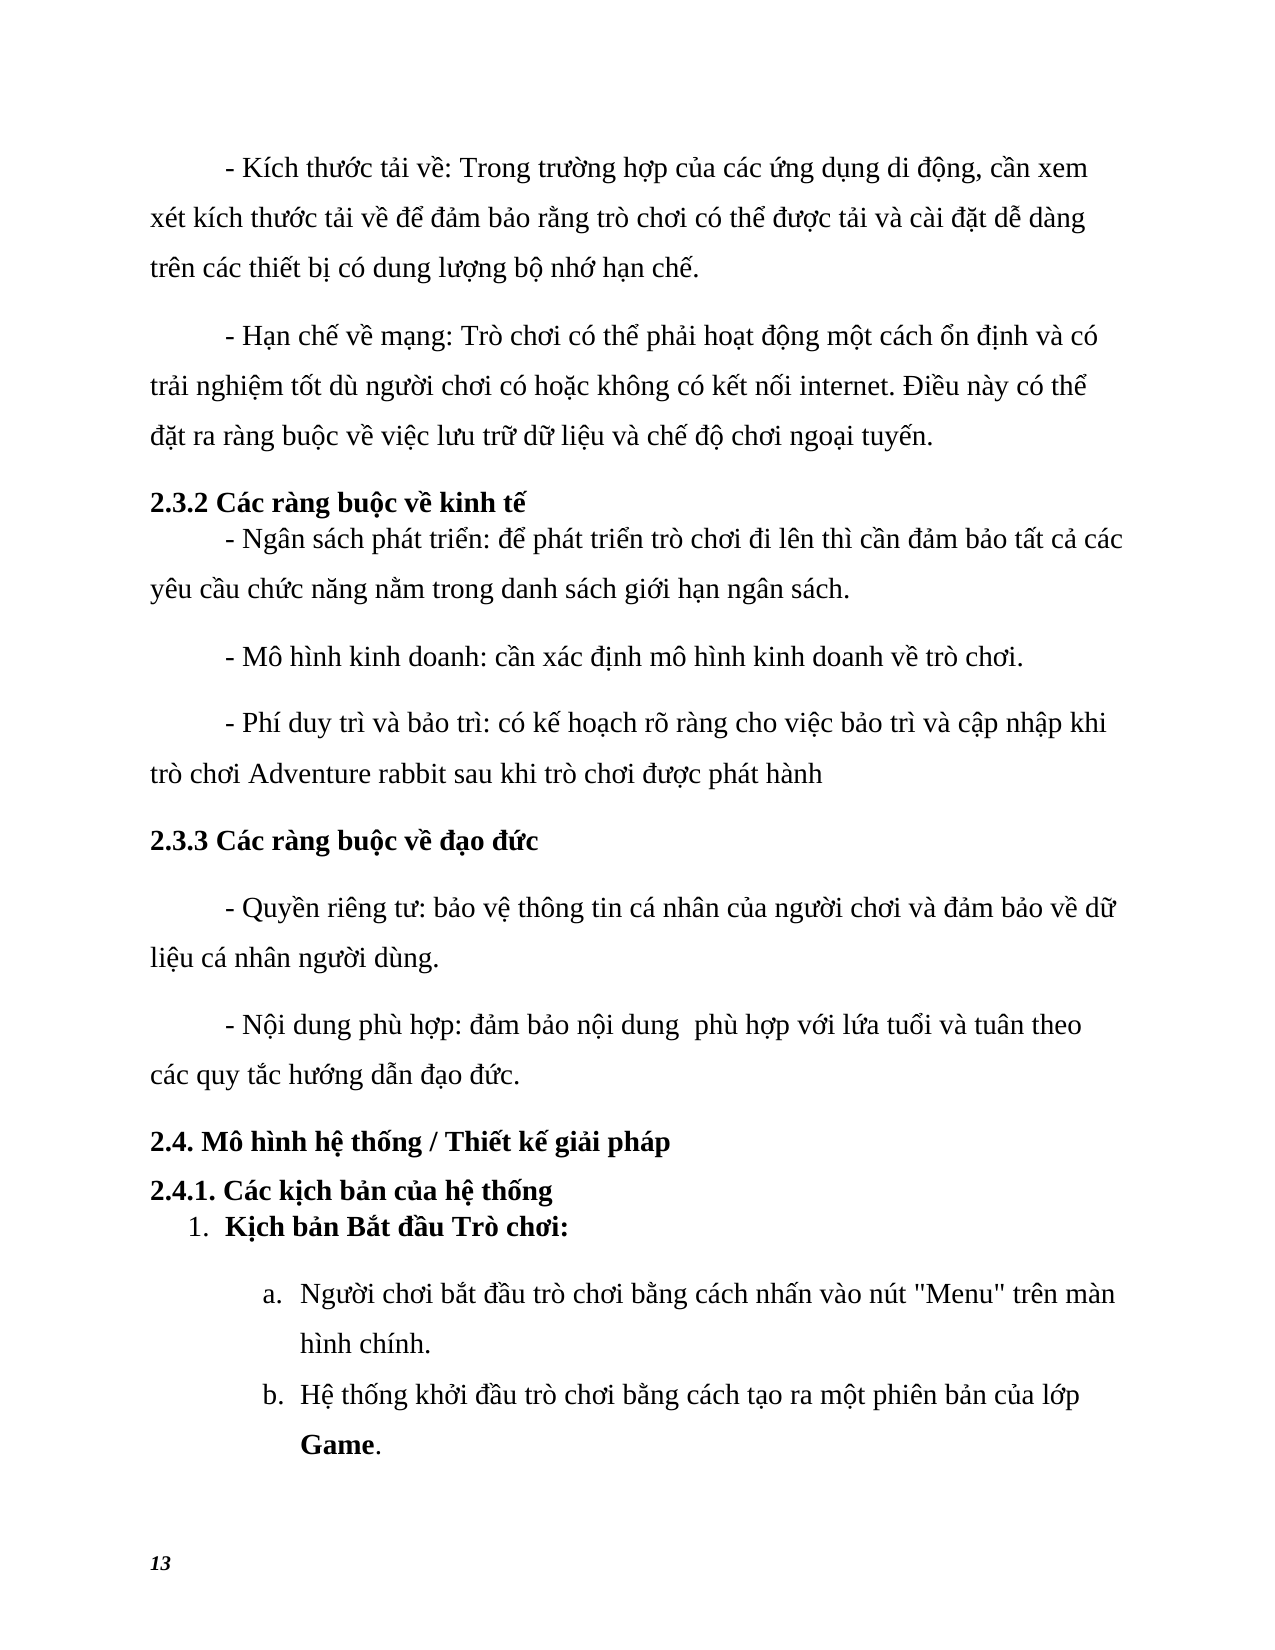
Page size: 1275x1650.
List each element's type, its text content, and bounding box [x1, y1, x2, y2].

text - Phí duy trì và bảo trì: có kế hoạch rõ ràng cho việc bảo trì và cập nhập khi trò chơi Adventure rabbit sau khi trò chơi được phát hành [150, 706, 1125, 789]
text - Hạn chế về mạng: Trò chơi có thể phải hoạt động một cách ổn định và có trải nghiệm tốt dù người chơi có hoặc không có kết nối internet. Điều này có thể đặt ra ràng buộc về việc lưu trữ dữ liệu và chế độ chơi ngoại tuyến. [150, 318, 1125, 452]
text - Kích thước tải về: Trong trường hợp của các ứng dụng di động, cần xem xét kích thước tải về để đảm bảo rằng trò chơi có thể được tải và cài đặt dễ dàng trên các thiết bị có dung lượng bộ nhớ hạn chế. [150, 150, 1125, 284]
text 2.3.3 Các ràng buộc về đạo đức [150, 823, 1125, 856]
list Kịch bản Bắt đầu Trò chơi: [187, 1209, 1125, 1243]
list Hệ thống khởi đầu trò chơi bằng cách tạo ra một phiên bản của lớp Game. [262, 1377, 1125, 1461]
subtitle 2.3.2 Các ràng buộc về kinh tế [150, 485, 1125, 519]
subtitle 2.4. Mô hình hệ thống / Thiết kế giải pháp [150, 1124, 1125, 1158]
text - Mô hình kinh doanh: cần xác định mô hình kinh doanh về trò chơi. [150, 639, 1125, 672]
text - Ngân sách phát triển: để phát triển trò chơi đi lên thì cần đảm bảo tất cả các yêu cầu chức năng nằm trong danh sách giới hạn ngân sách. [150, 521, 1125, 605]
text - Nội dung phù hợp: đảm bảo nội dung phù hợp với lứa tuổi và tuân theo các quy tắc hướng dẫn đạo đức. [150, 1007, 1125, 1091]
text - Quyền riêng tư: bảo vệ thông tin cá nhân của người chơi và đảm bảo về dữ liệu cá nhân người dùng. [150, 890, 1125, 974]
subtitle 2.4.1. Các kịch bản của hệ thống [150, 1173, 1125, 1207]
list Người chơi bắt đầu trò chơi bằng cách nhấn vào nút "Menu" trên màn hình chính. [262, 1276, 1125, 1360]
